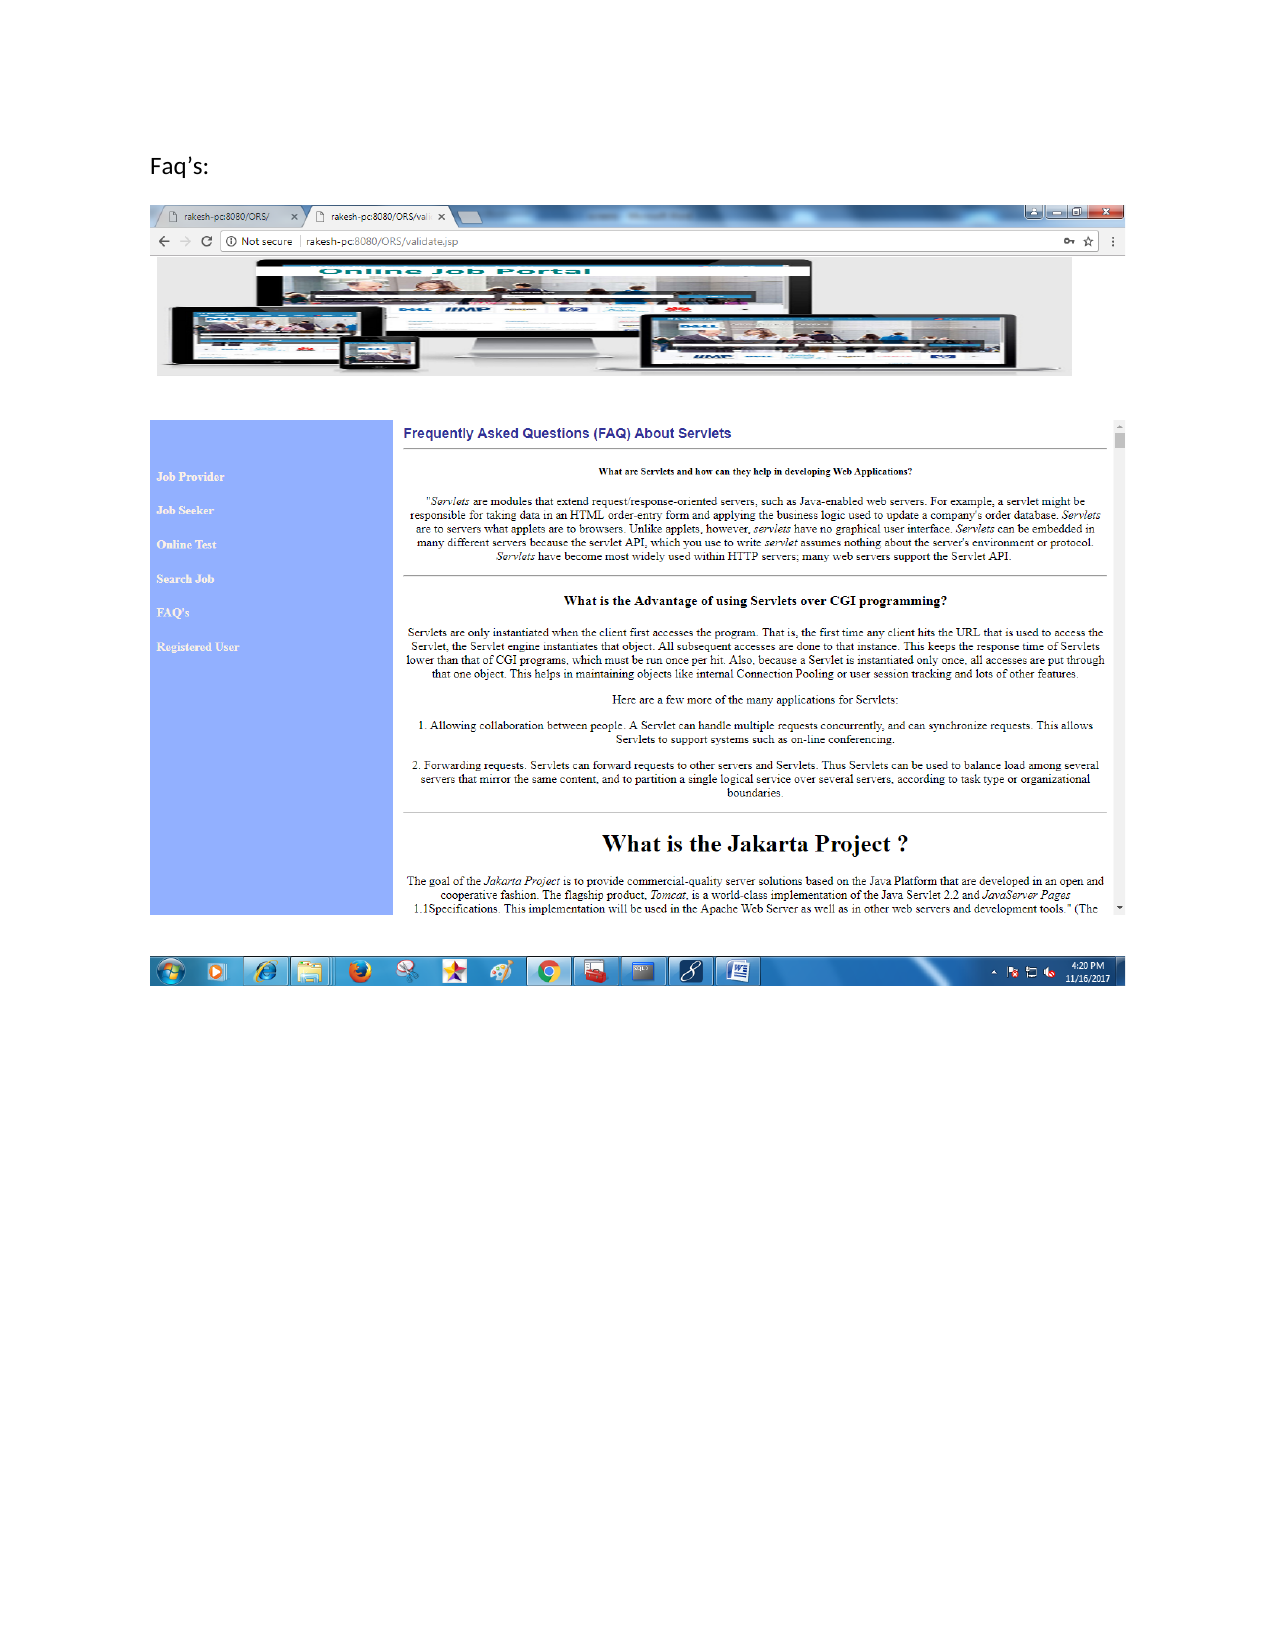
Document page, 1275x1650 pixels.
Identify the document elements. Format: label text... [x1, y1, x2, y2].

text Faq’s: [150, 150, 1125, 181]
picture [150, 205, 1125, 986]
